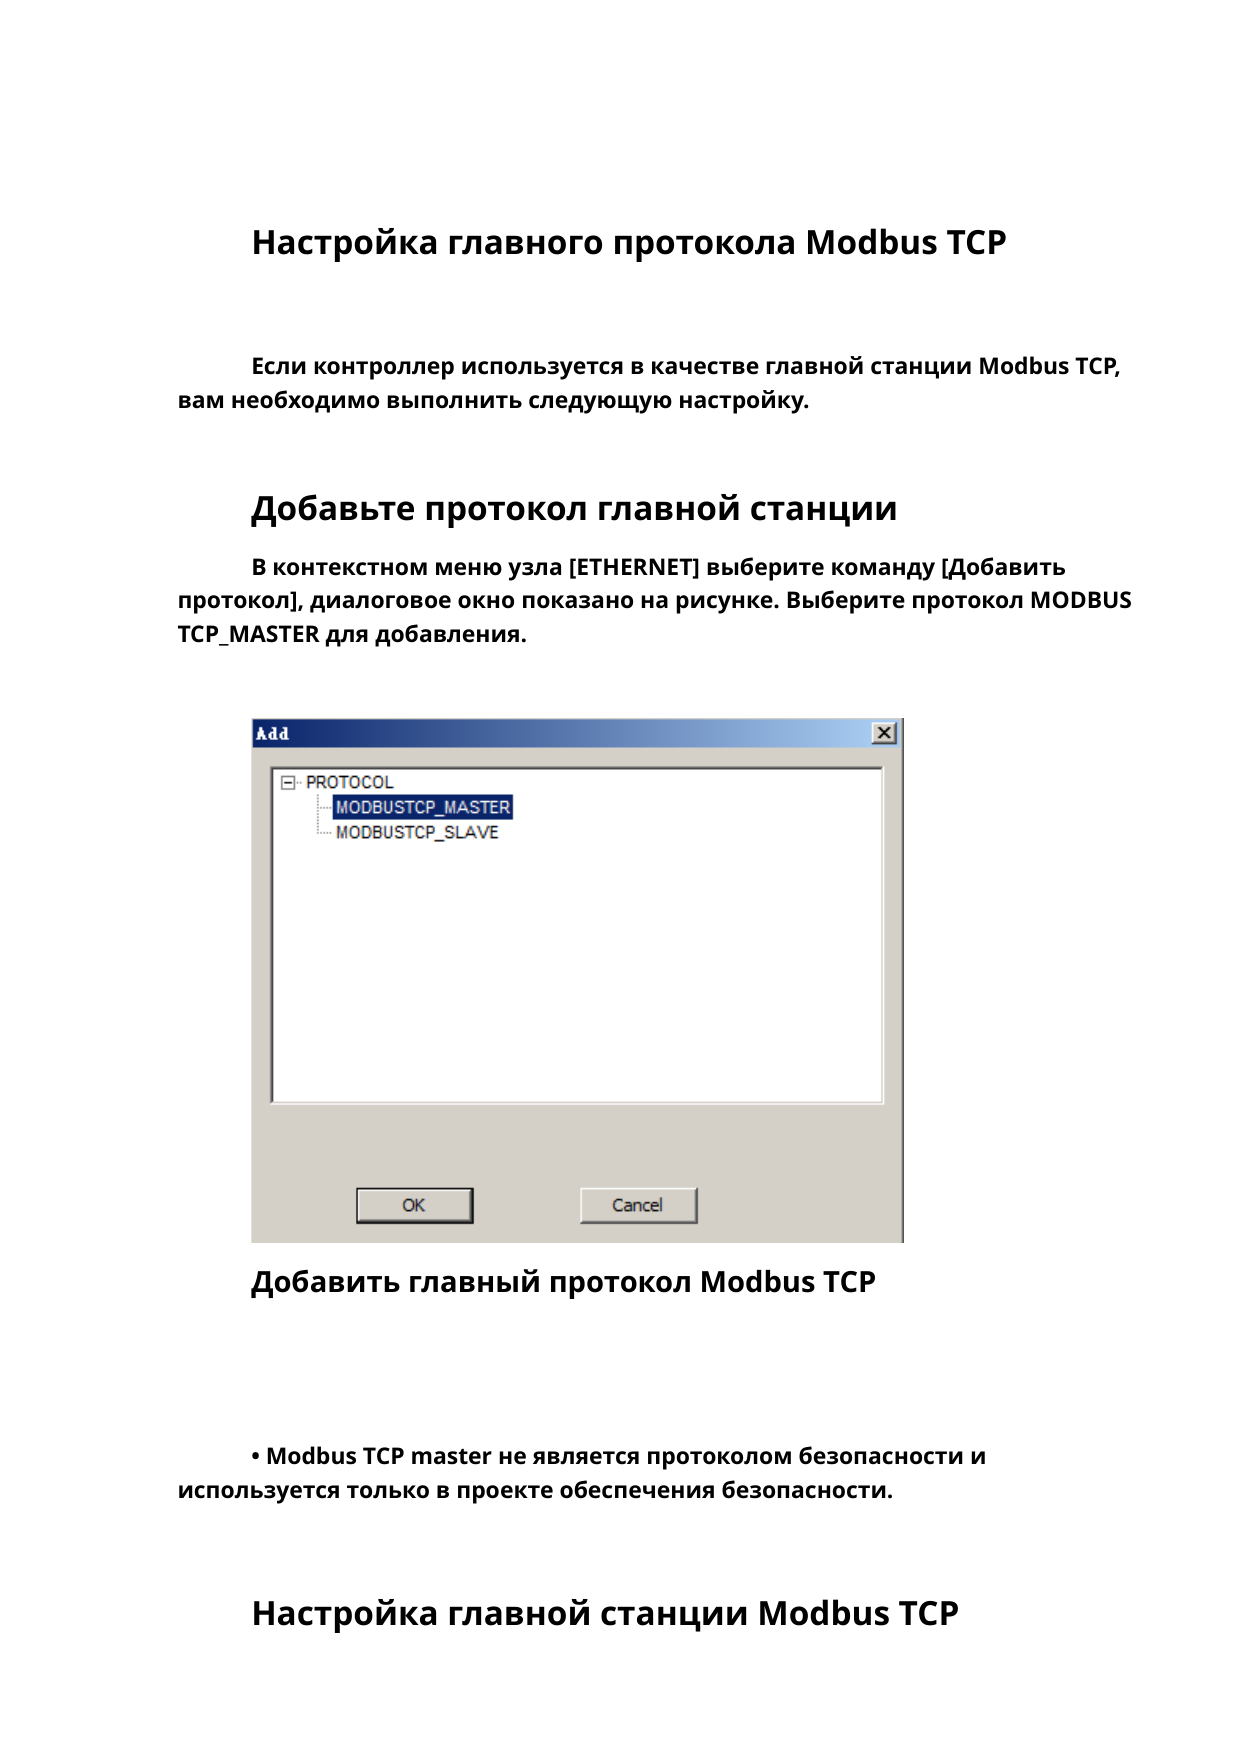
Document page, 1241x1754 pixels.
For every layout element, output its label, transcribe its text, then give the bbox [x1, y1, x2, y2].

text • Modbus TCP master не является протоколом безопасности и используется только в проекте обеспечения безопасности. [177, 1440, 1152, 1505]
text В контекстном меню узла [ETHERNET] выберите команду [Добавить протокол], диалоговое окно показано на рисунке. Выберите протокол MODBUS TCP_MASTER для добавления. [177, 550, 1152, 649]
text Настройка главного протокола Modbus TCP [177, 219, 1152, 264]
text Добавьте протокол главной станции [177, 485, 1152, 530]
text Если контроллер используется в качестве главной станции Modbus TCP, вам необходимо выполнить следующую настройку. [177, 350, 1152, 415]
picture [251, 718, 904, 1243]
text Настройка главной станции Modbus TCP [177, 1589, 1152, 1635]
text Добавить главный протокол Modbus TCP [177, 1261, 1152, 1301]
